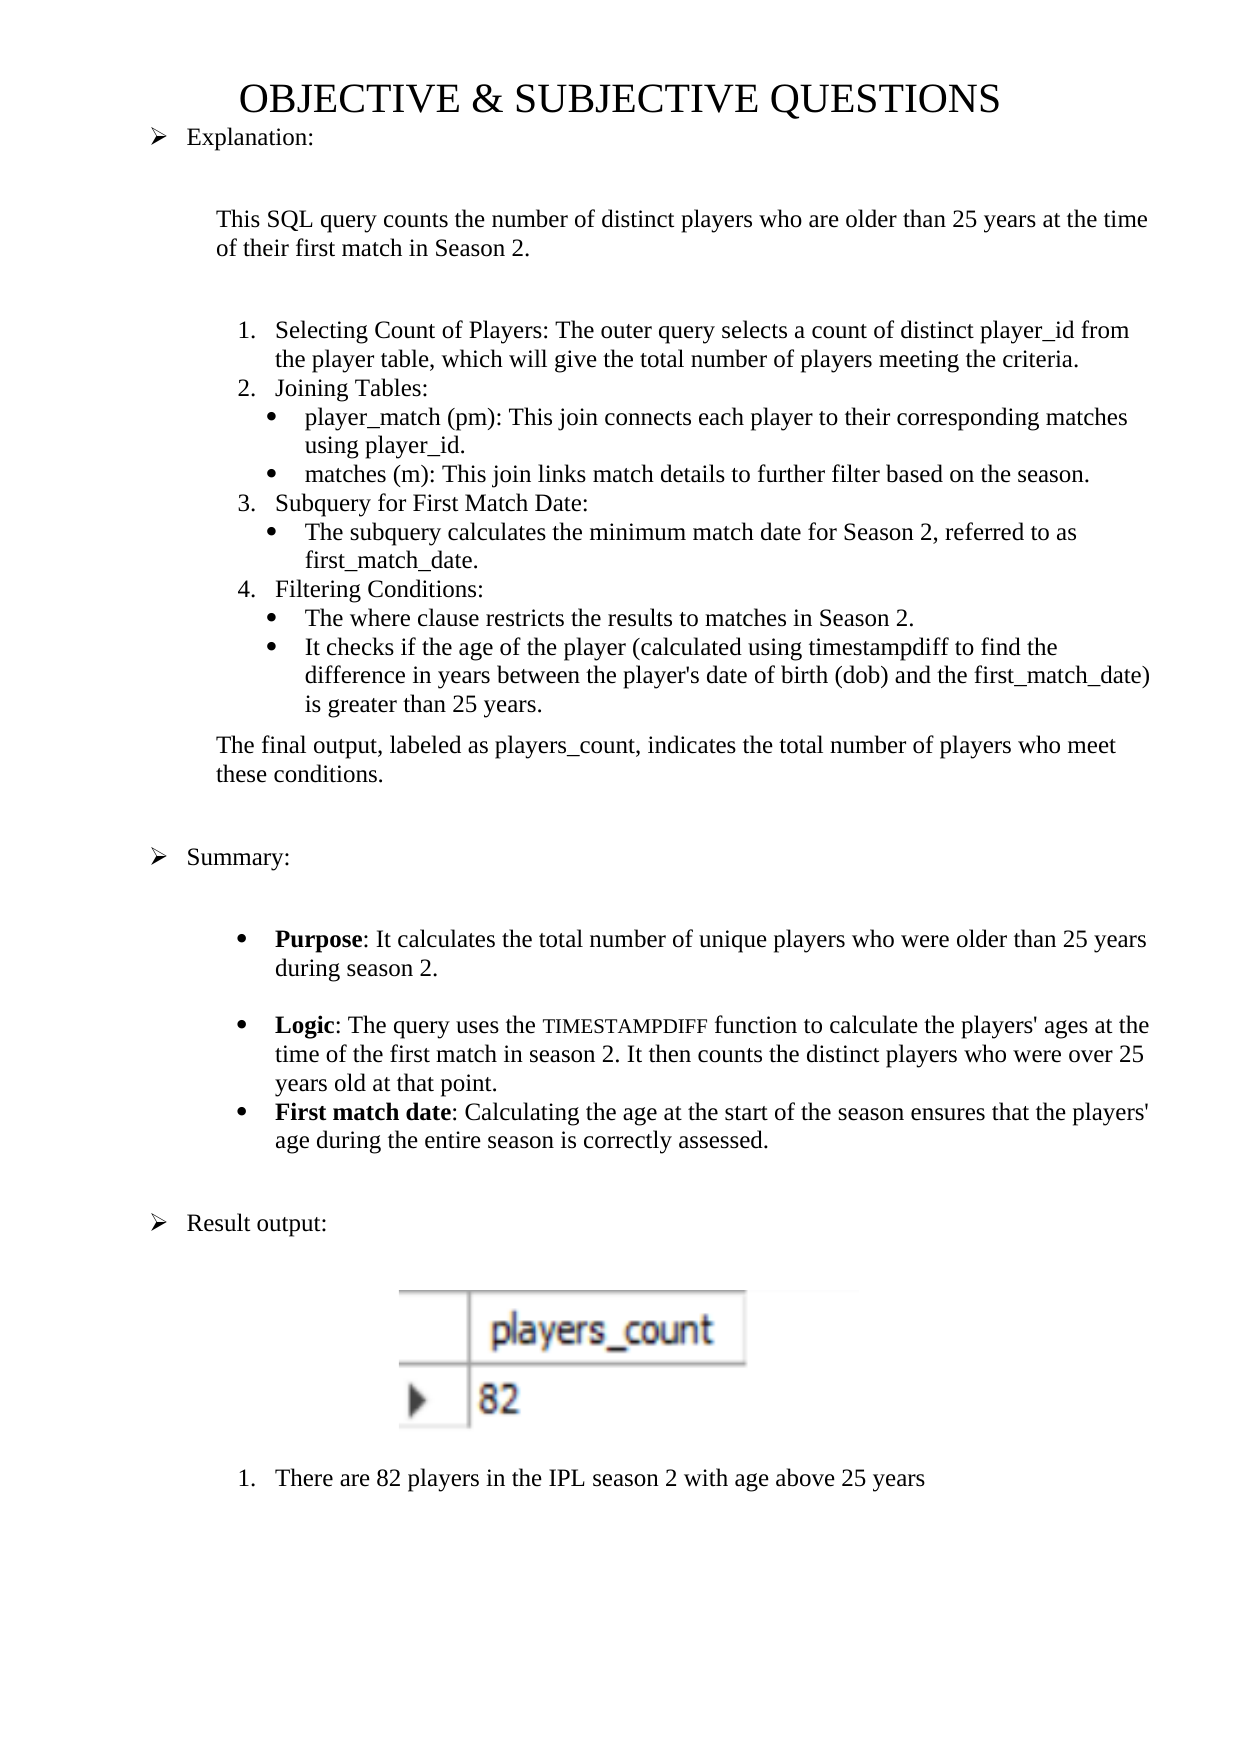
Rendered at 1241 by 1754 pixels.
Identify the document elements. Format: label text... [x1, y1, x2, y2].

list Purpose: It calculates the total number of unique players who were older than 25 years during season 2. [237, 924, 1165, 982]
list matches (m): This join links match details to further filter based on the season. [267, 459, 1165, 488]
list player_match (pm): This join connects each player to their corresponding matches using player_id. [267, 402, 1165, 459]
list Subquery for First Match Date: [237, 488, 1165, 517]
picture [398, 1290, 860, 1451]
list Selecting Count of Players: The outer query selects a count of distinct player_id from the player table, which will give the total number of players meeting the criteria. [237, 315, 1165, 373]
list Joining Tables: [237, 373, 1165, 402]
list Explanation: [149, 122, 1165, 150]
list Result output: [149, 1208, 1165, 1237]
list There are 82 players in the IPL season 2 with age above 25 years [237, 1463, 1165, 1492]
list Logic: The query uses the TIMESTAMPDIFF function to calculate the players' ages at the time of the first match in season 2. It then counts the distinct players who were over 25 years old at that point. [237, 1010, 1165, 1097]
list It checks if the age of the player (calculated using timestampdiff to find the difference in years between the player's date of birth (dob) and the first_match_date) is greater than 25 years. [267, 632, 1165, 718]
text This SQL query counts the number of distinct players who are older than 25 years at the time of their first match in Season 2. [216, 204, 1165, 262]
list Filtering Conditions: [237, 574, 1165, 603]
list The where clause restricts the results to matches in Season 2. [267, 603, 1165, 632]
list First match date: Calculating the age at the start of the season ensures that the players' age during the entire season is correctly assessed. [237, 1097, 1165, 1154]
list The subquery calculates the minimum match date for Season 2, referred to as first_match_date. [267, 517, 1165, 574]
text The final output, labeled as players_count, indicates the total number of players who meet these conditions. [216, 730, 1165, 788]
list Summary: [149, 842, 1165, 870]
